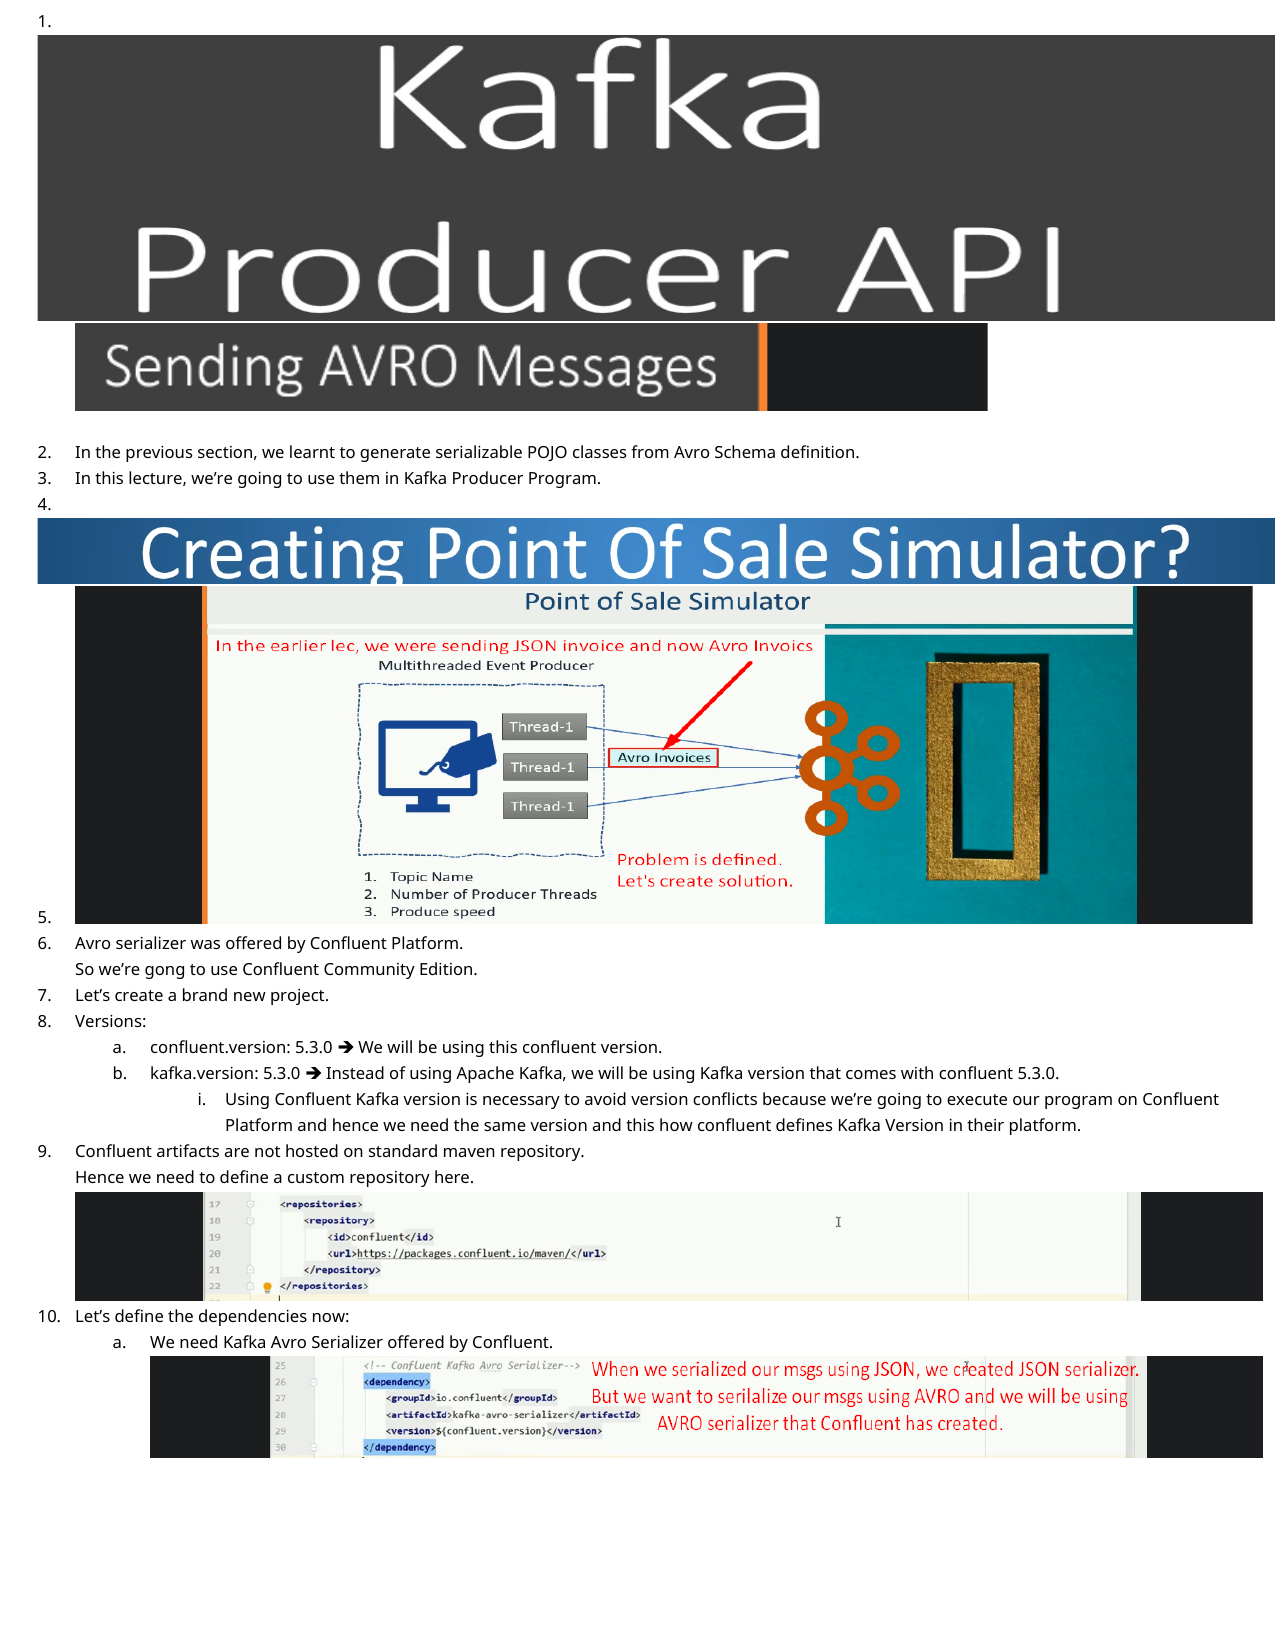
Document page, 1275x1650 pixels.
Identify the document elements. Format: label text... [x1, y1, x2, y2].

picture [37, 35, 1275, 321]
list confluent.version: 5.3.0 We will be using this confluent version. [112, 1036, 1255, 1059]
list In this lecture, we’re going to use them in Kafka Producer Program. [37, 466, 1255, 489]
list Let’s define the dependencies now: [37, 1304, 1255, 1327]
list Avro serializer was offered by Confluent Platform. So we’re gong to use Confluent Community Edition. [37, 932, 1255, 981]
list In the previous section, we learnt to generate serializable POJO classes from Avro Schema definition. [37, 440, 1255, 463]
picture [75, 586, 1253, 924]
picture [75, 323, 988, 411]
picture [75, 1192, 1263, 1301]
list Versions: [37, 1010, 1255, 1033]
picture [150, 1356, 1263, 1458]
list Using Confluent Kafka version is necessary to avoid version conflicts because we’re going to execute our program on Confluent Platform and hence we need the same version and this how confluent defines Kafka Version in their platform. [206, 1088, 1255, 1137]
list kafka.version: 5.3.0 Instead of using Apache Kafka, we will be using Kafka version that comes with confluent 5.3.0. [112, 1062, 1255, 1085]
picture [37, 518, 1275, 584]
list Let’s create a brand new project. [37, 984, 1255, 1007]
